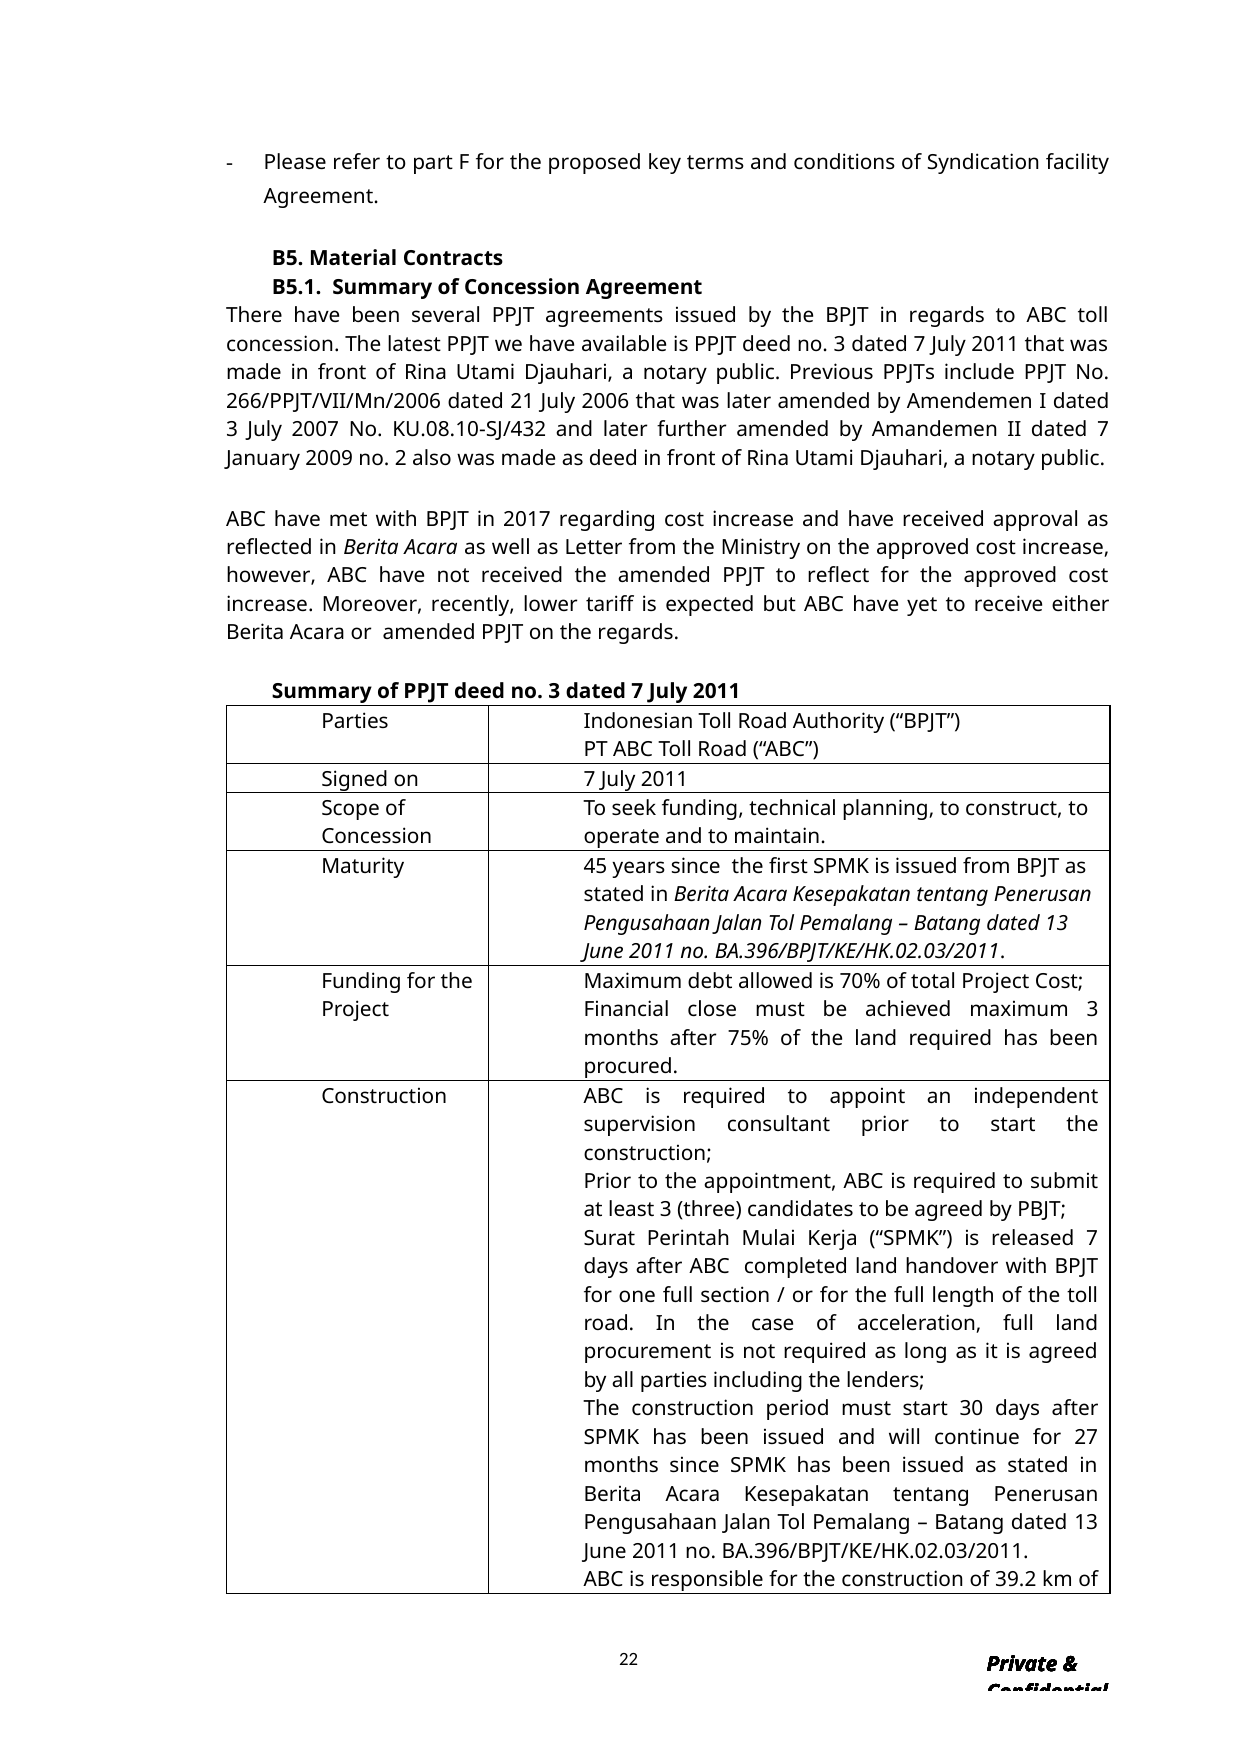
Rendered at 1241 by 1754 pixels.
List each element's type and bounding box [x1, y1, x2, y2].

table_header [177, 147, 1122, 1594]
